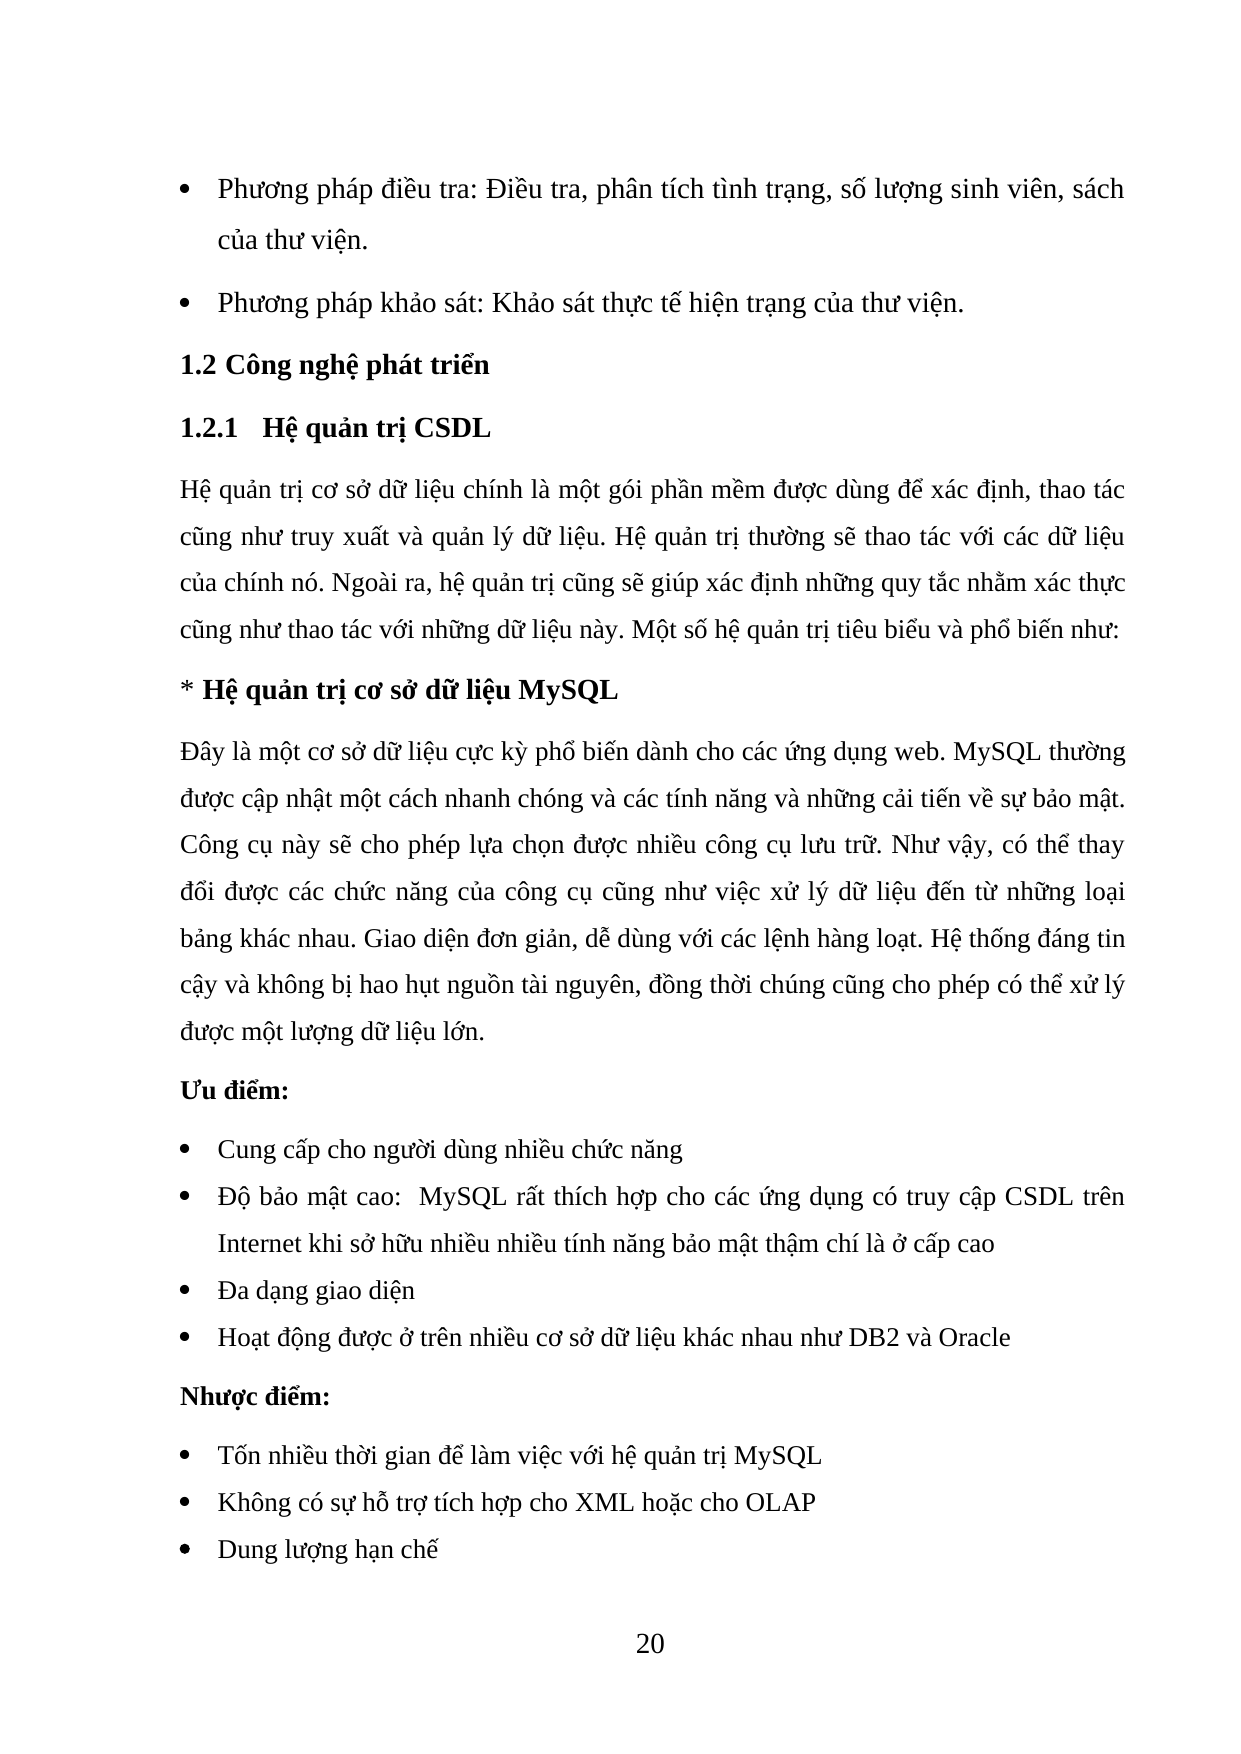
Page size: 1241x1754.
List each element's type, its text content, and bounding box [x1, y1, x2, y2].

subtitle Công nghệ phát triển [180, 347, 1127, 381]
list Không có sự hỗ trợ tích hợp cho XML hoặc cho OLAP [180, 1486, 866, 1517]
list Phương pháp điều tra: Điều tra, phân tích tình trạng, số lượng sinh viên, sách của thư viện. [180, 172, 1126, 255]
text Hệ quản trị cơ sở dữ liệu chính là một gói phần mềm được dùng để xác định, thao tác cũng như truy xuất và quản lý dữ liệu. Hệ quản trị thường sẽ thao tác với các dữ liệu của chính nó. Ngoài ra, hệ quản trị cũng sẽ giúp xác định những quy tắc nhằm xác thực cũng như thao tác với những dữ liệu này. Một số hệ quản trị tiêu biểu và phổ biến như: [179, 473, 1126, 644]
subtitle Hệ quản trị CSDL [180, 410, 1127, 444]
list Dung lượng hạn chế [180, 1533, 866, 1564]
list Phương pháp khảo sát: Khảo sát thực tế hiện trạng của thư viện. [180, 285, 1126, 318]
list Tốn nhiều thời gian để làm việc với hệ quản trị MySQL [180, 1439, 866, 1470]
text Nhược điểm: [180, 1380, 1032, 1411]
list Độ bảo mật cao: MySQL rất thích hợp cho các ứng dụng có truy cập CSDL trên Internet khi sở hữu nhiều nhiều tính năng bảo mật thậm chí là ở cấp cao [180, 1180, 1126, 1258]
text * Hệ quản trị cơ sở dữ liệu MySQL [179, 672, 1126, 706]
list Cung cấp cho người dùng nhiều chức năng [180, 1133, 1126, 1165]
list Hoạt động được ở trên nhiều cơ sở dữ liệu khác nhau như DB2 và Oracle [180, 1321, 1032, 1352]
text Đây là một cơ sở dữ liệu cực kỳ phổ biến dành cho các ứng dụng web. MySQL thường được cập nhật một cách nhanh chóng và các tính năng và những cải tiến về sự bảo mật. Công cụ này sẽ cho phép lựa chọn được nhiều công cụ lưu trữ. Như vậy, có thể thay đổi được các chức năng của công cụ cũng như việc xử lý dữ liệu đến từ những loại bảng khác nhau. Giao diện đơn giản, dễ dùng với các lệnh hàng loạt. Hệ thống đáng tin cậy và không bị hao hụt nguồn tài nguyên, đồng thời chúng cũng cho phép có thể xử lý được một lượng dữ liệu lớn. [180, 735, 1127, 1046]
list Đa dạng giao diện [180, 1274, 1126, 1305]
text Ưu điểm: [180, 1074, 1127, 1105]
